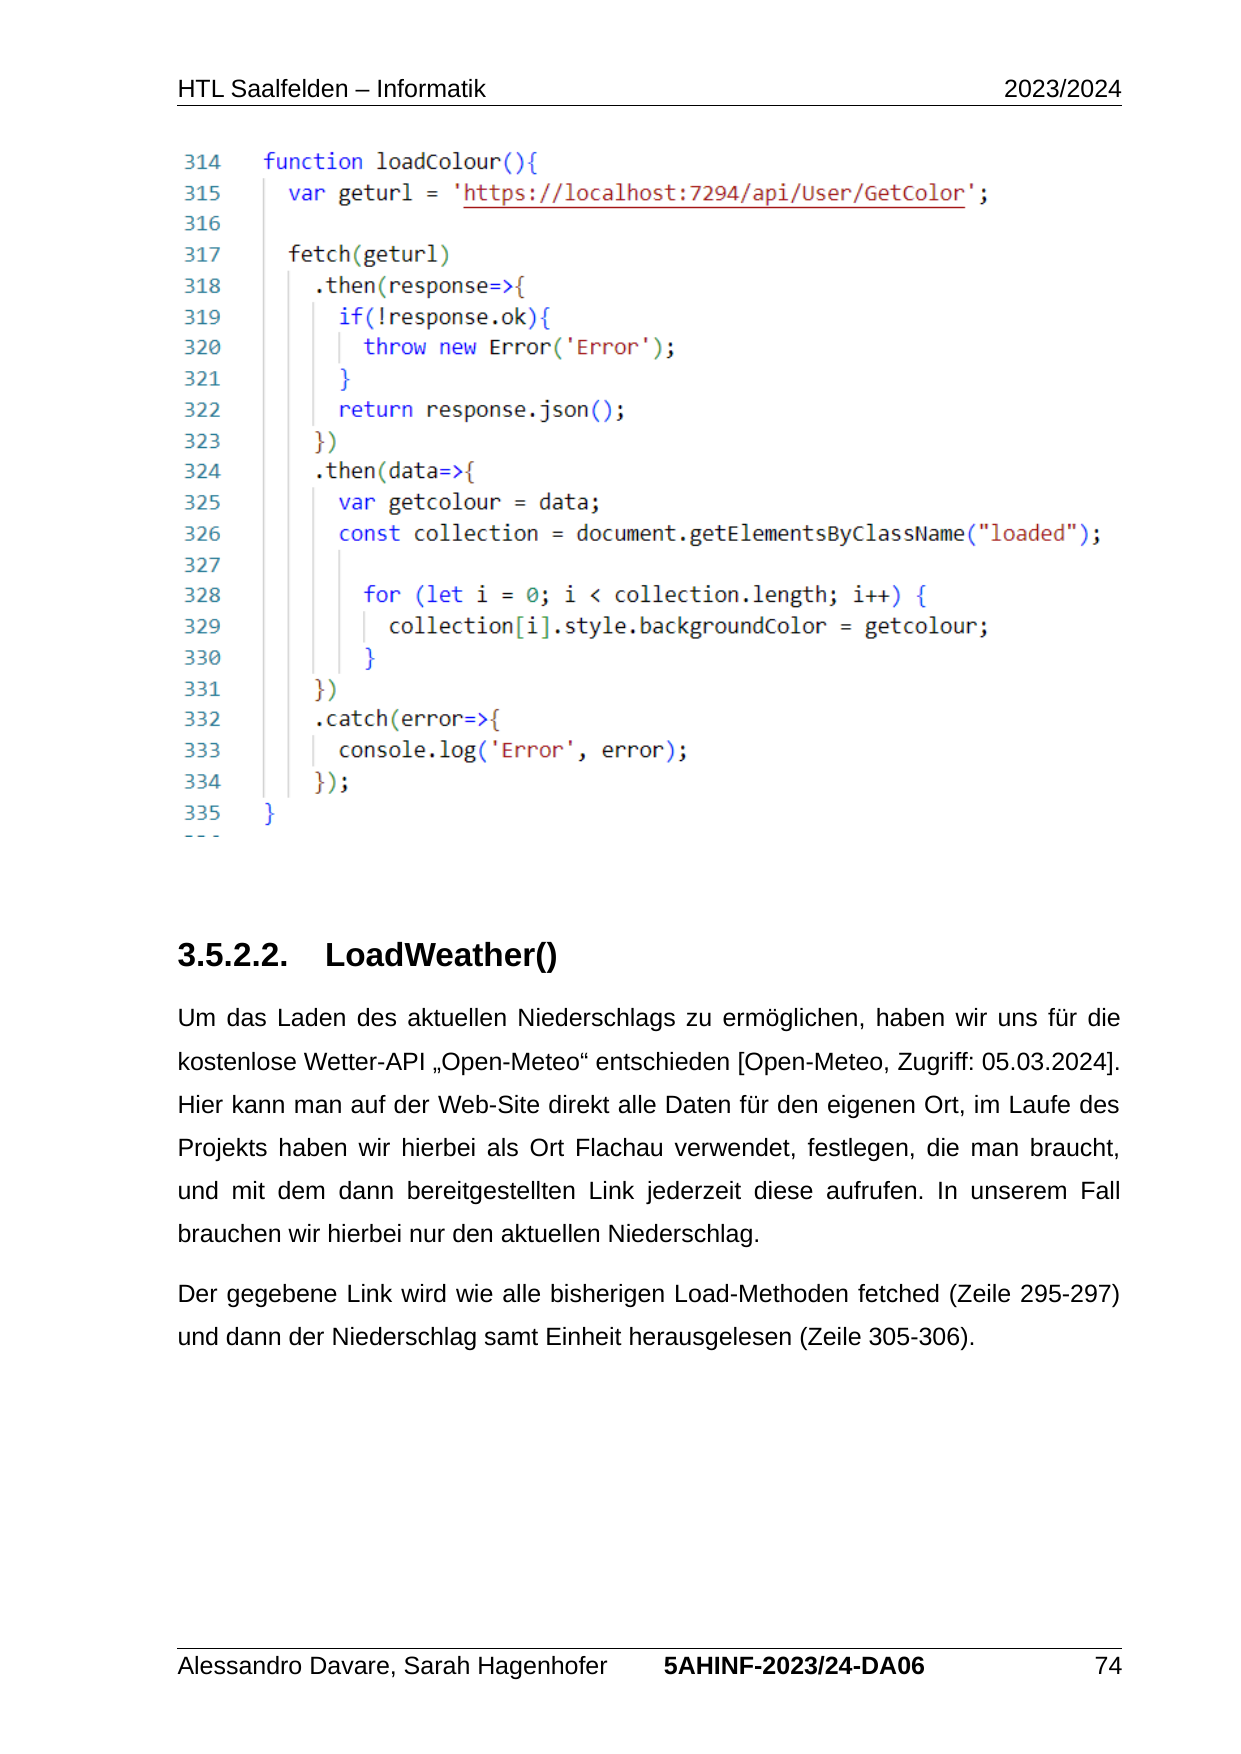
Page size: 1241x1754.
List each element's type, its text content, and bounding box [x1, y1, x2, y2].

subtitle LoadWeather() [177, 935, 1122, 974]
text Der gegebene Link wird wie alle bisherigen Load-Methoden fetched (Zeile 295-297) und dann der Niederschlag samt Einheit herausgelesen (Zeile 305-306). [177, 1279, 1122, 1351]
picture [177, 147, 1123, 837]
text Um das Laden des aktuellen Niederschlags zu ermöglichen, haben wir uns für die kostenlose Wetter-API „Open-Meteo“ entschieden [Open-Meteo, Zugriff: 05.03.2024]. Hier kann man auf der Web-Site direkt alle Daten für den eigenen Ort, im Laufe des Projekts haben wir hierbei als Ort Flachau verwendet, festlegen, die man braucht, und mit dem dann bereitgestellten Link jederzeit diese aufrufen. In unserem Fall brauchen wir hierbei nur den aktuellen Niederschlag. [177, 1003, 1122, 1248]
